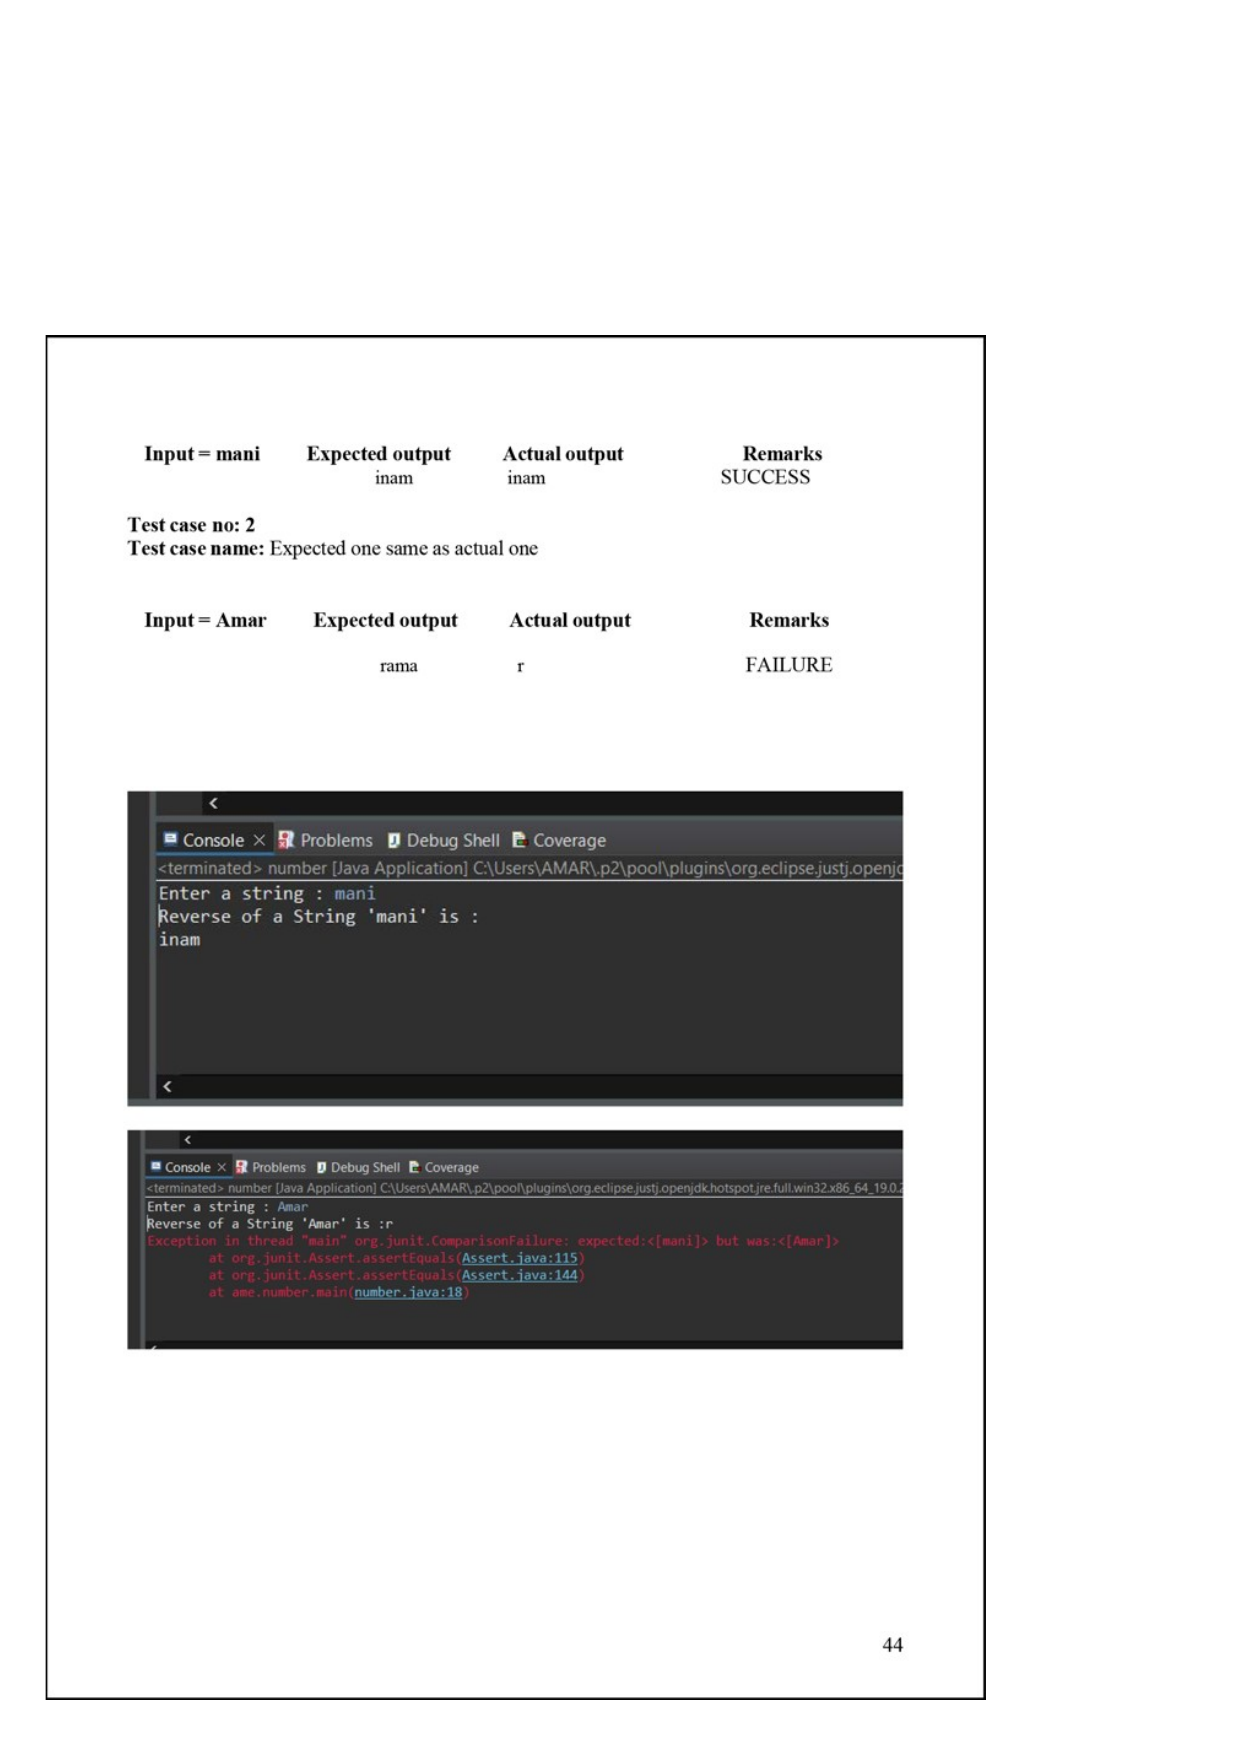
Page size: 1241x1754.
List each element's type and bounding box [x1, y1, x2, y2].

picture [45, 335, 986, 1700]
